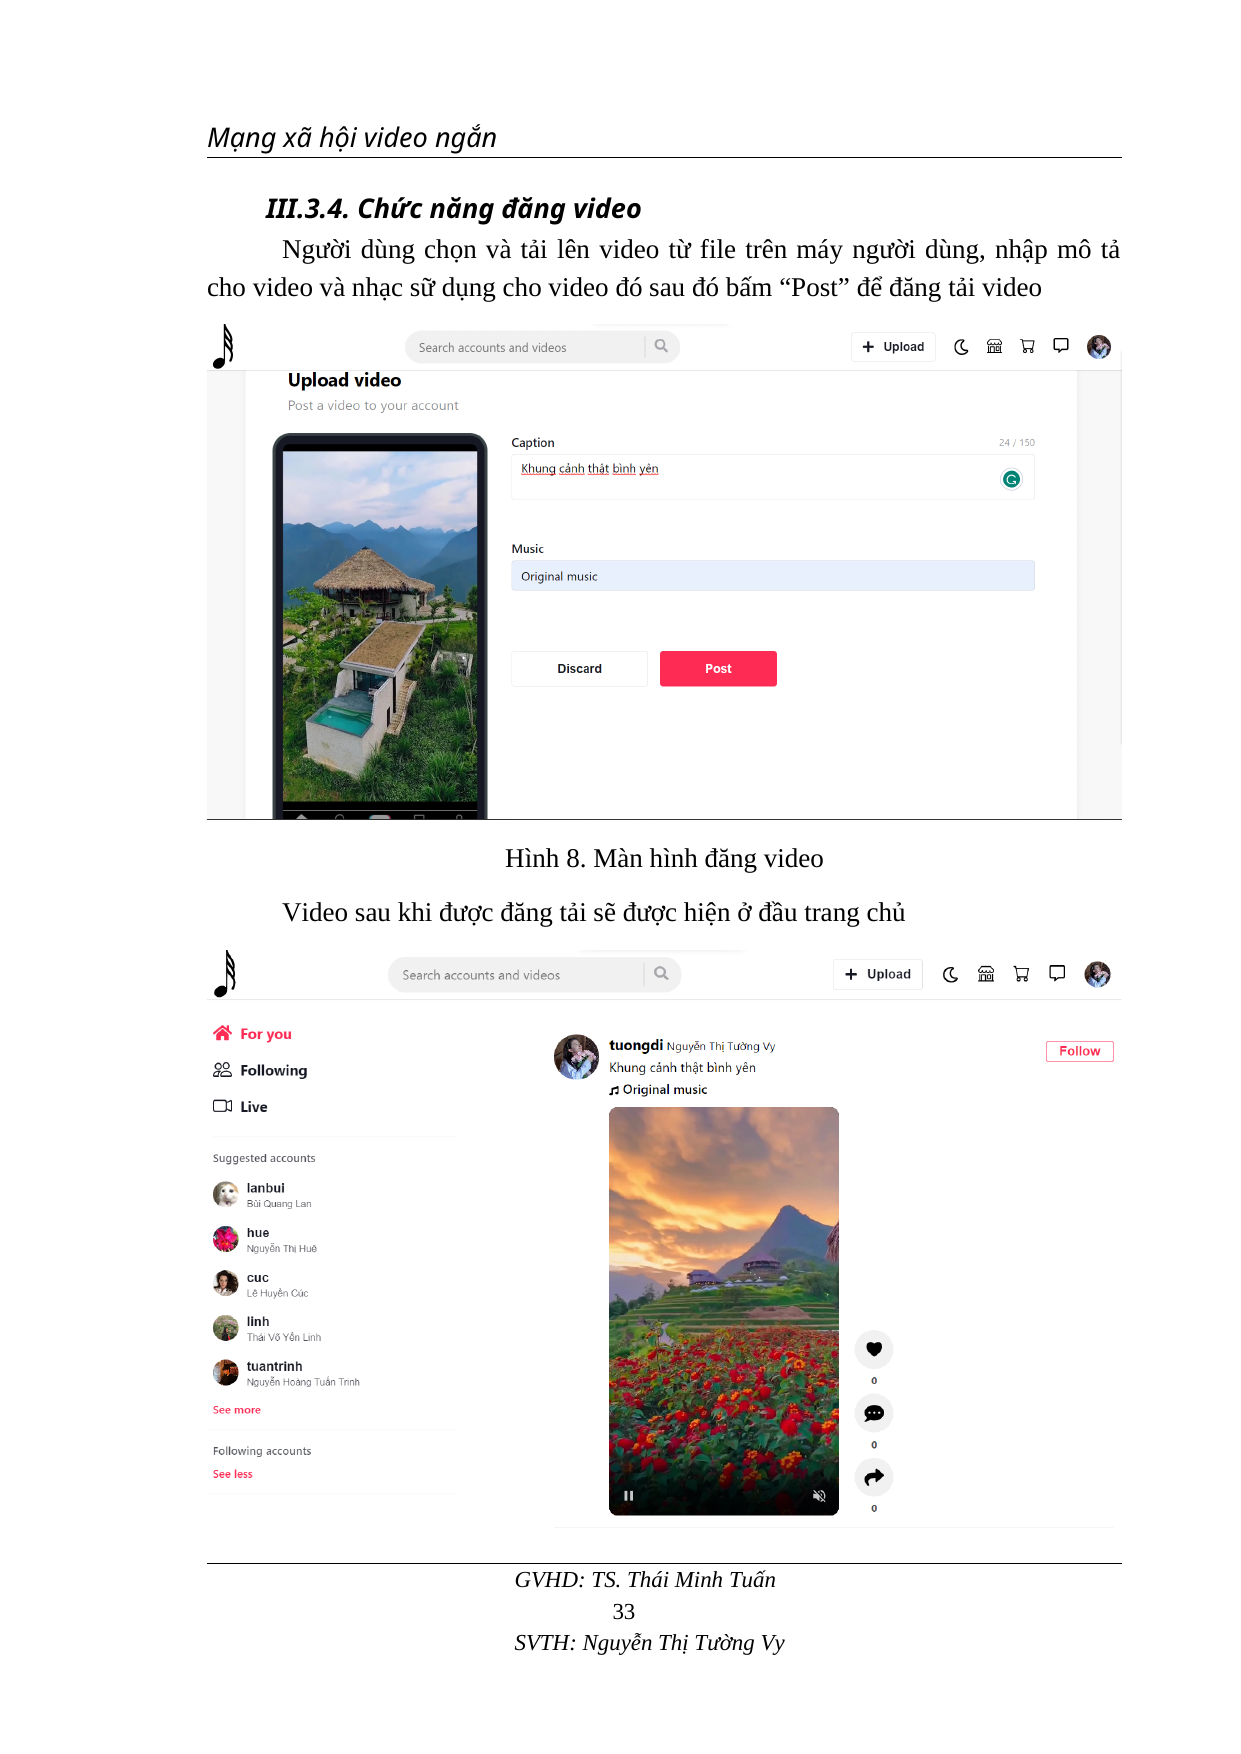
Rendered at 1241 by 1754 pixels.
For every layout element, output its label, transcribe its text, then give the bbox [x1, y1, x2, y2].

picture [206, 950, 1122, 1538]
picture [206, 324, 1122, 820]
text Hình 8. Màn hình đăng video [207, 842, 1122, 874]
text Video sau khi được đăng tải sẽ được hiện ở đầu trang chủ [207, 896, 1122, 928]
subtitle III.3.4. Chức năng đăng video [266, 189, 1122, 226]
text Người dùng chọn và tải lên video từ file trên máy người dùng, nhập mô tả cho video và nhạc sữ dụng cho video đó sau đó bấm “Post” để đăng tải video [207, 233, 1122, 302]
